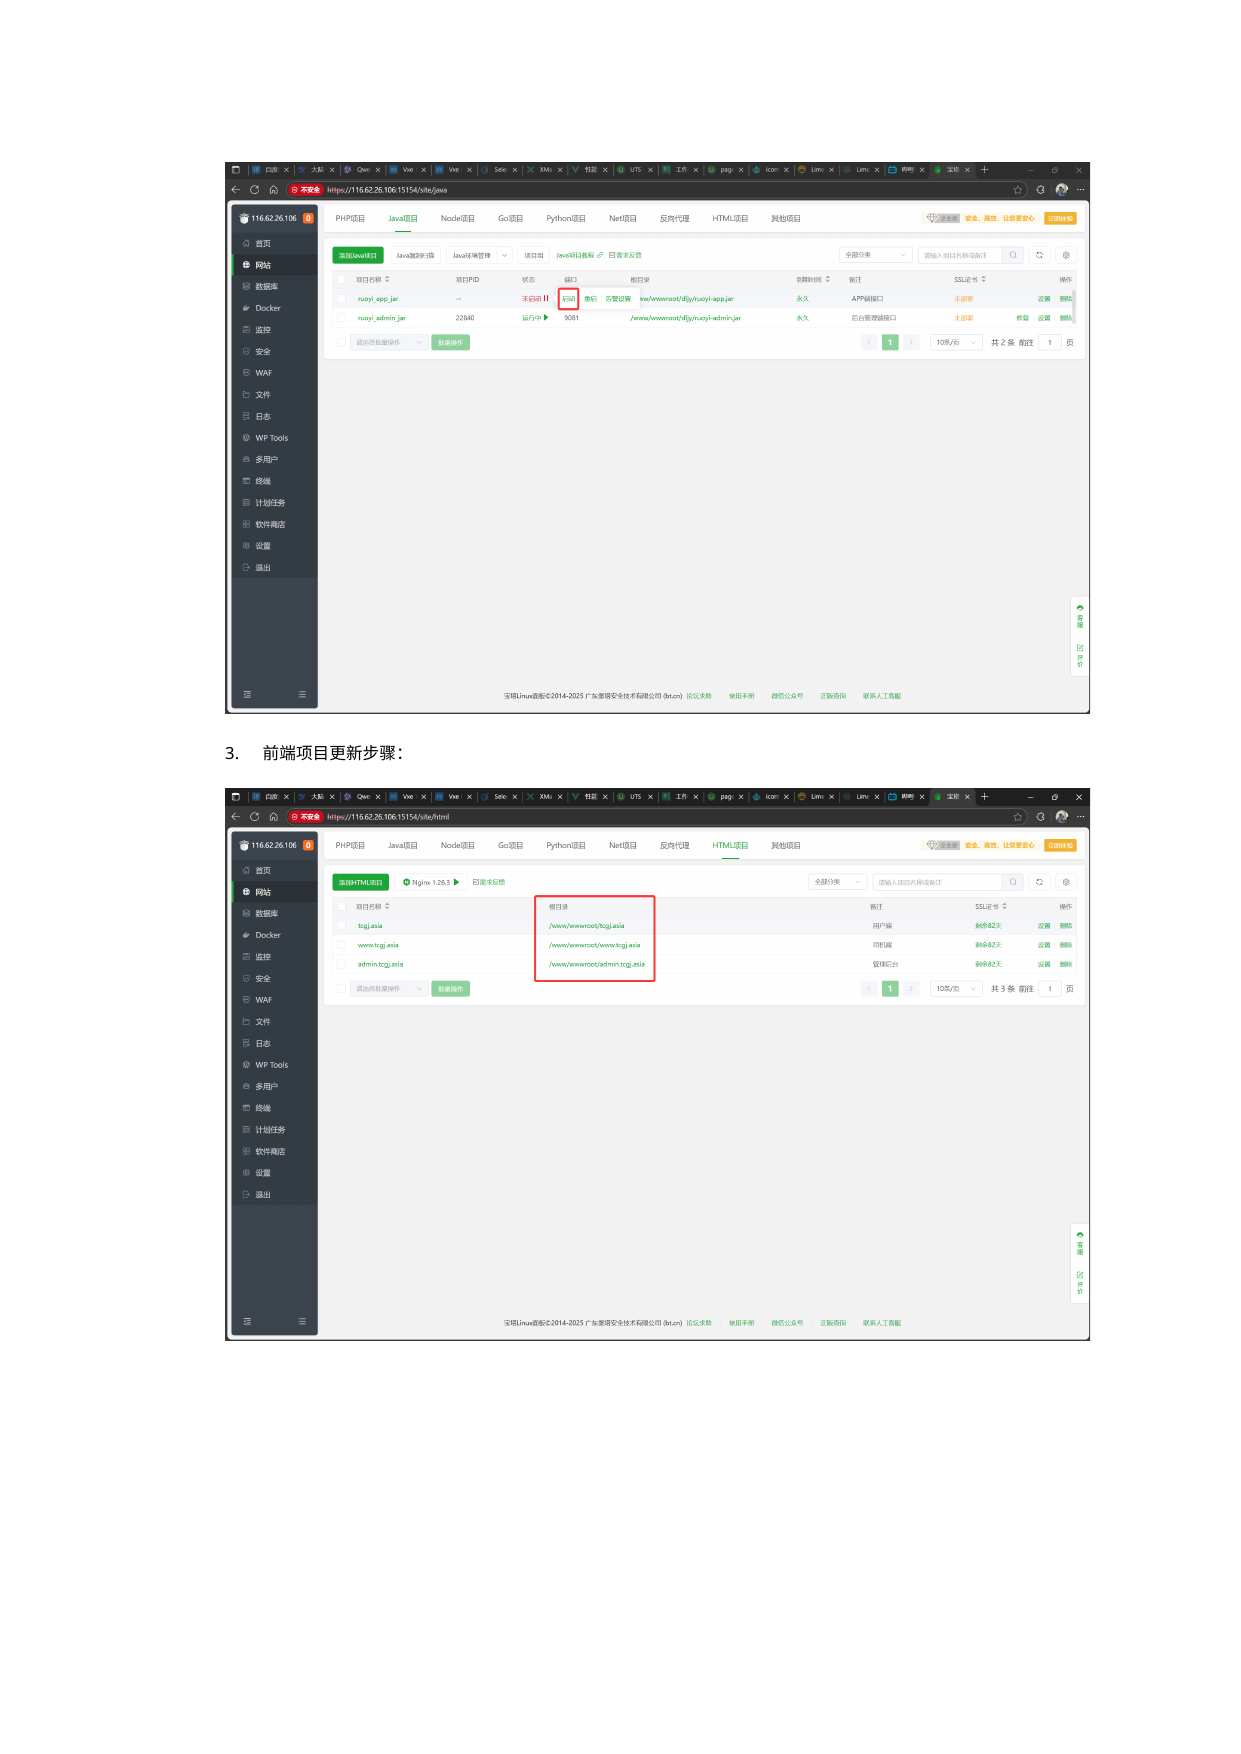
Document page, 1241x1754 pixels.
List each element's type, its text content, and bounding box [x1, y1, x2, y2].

picture [225, 162, 1091, 714]
picture [225, 788, 1091, 1341]
list 前端项目更新步骤： [225, 736, 1053, 768]
